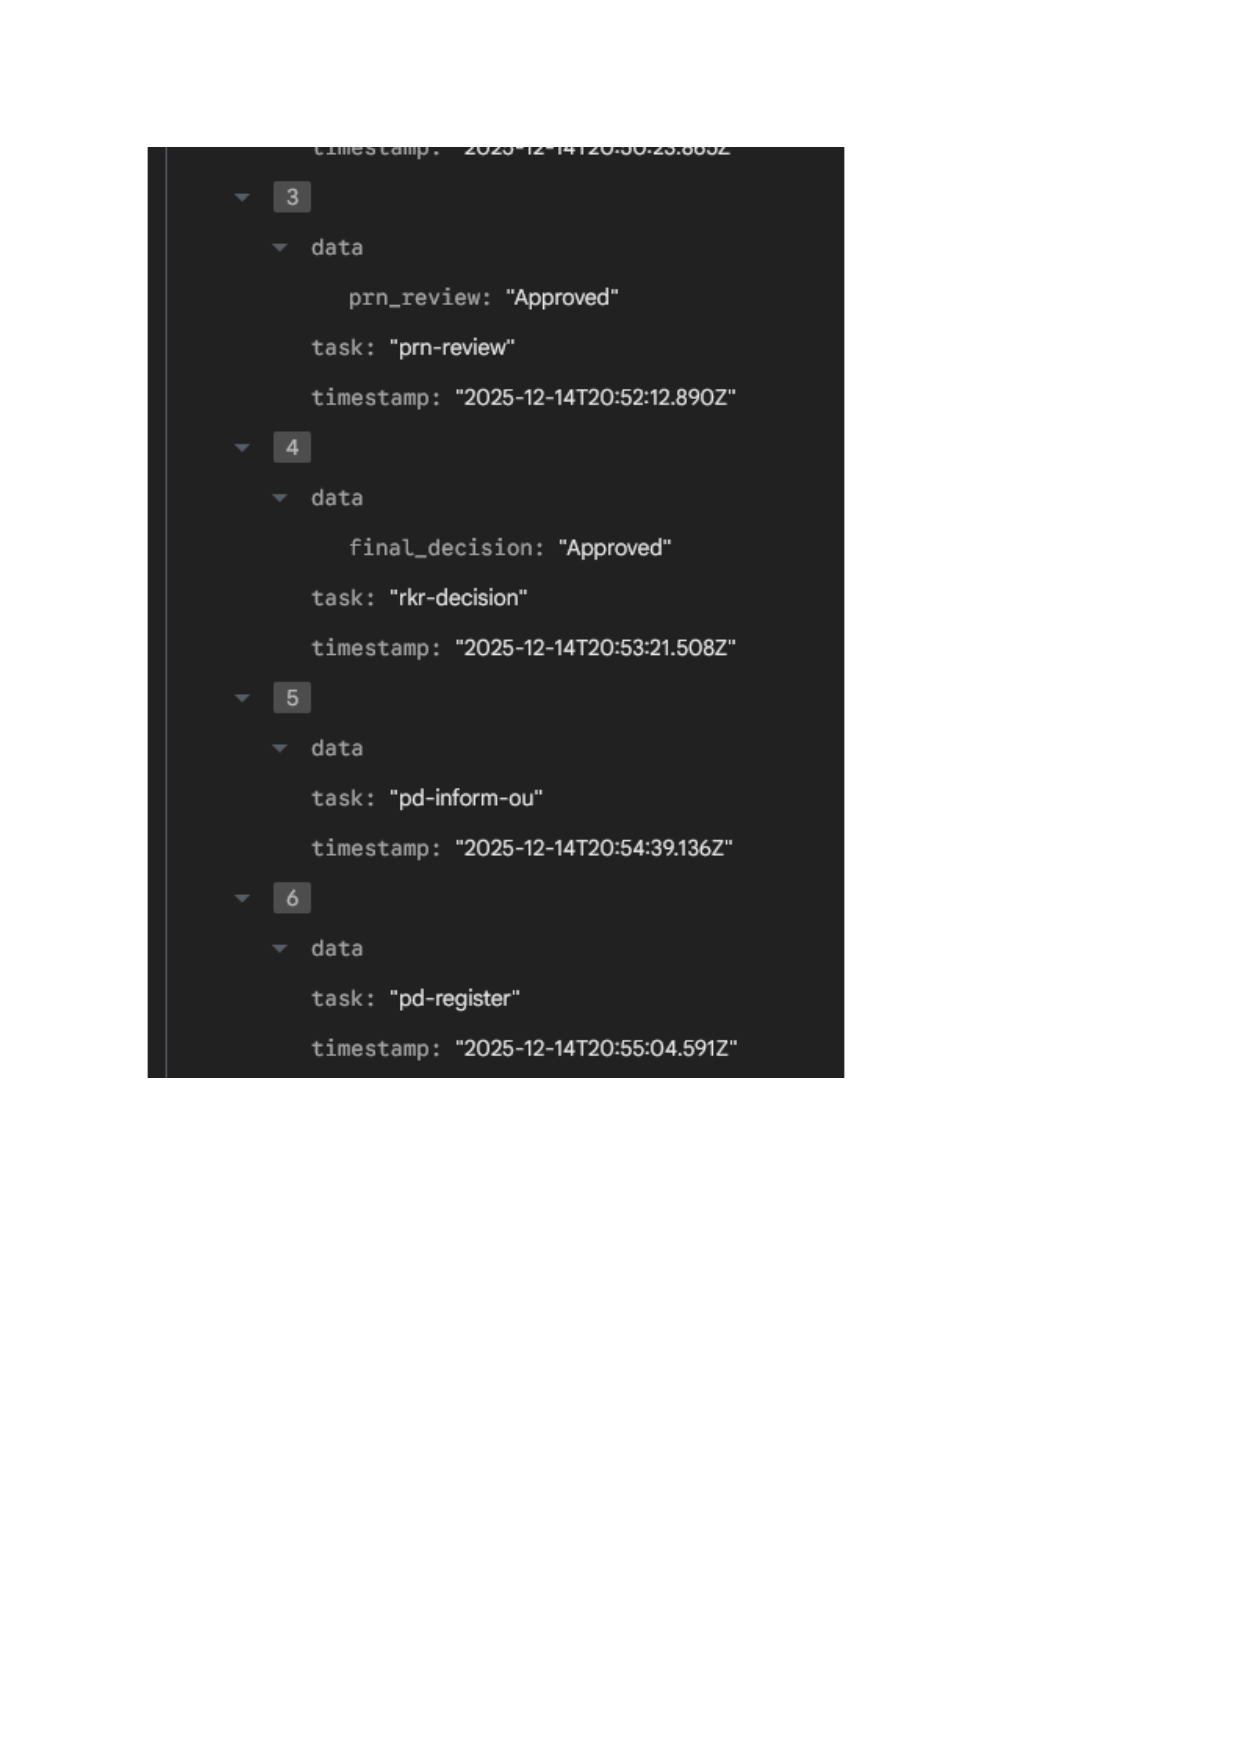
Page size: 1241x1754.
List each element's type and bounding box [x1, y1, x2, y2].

picture [147, 147, 845, 1078]
